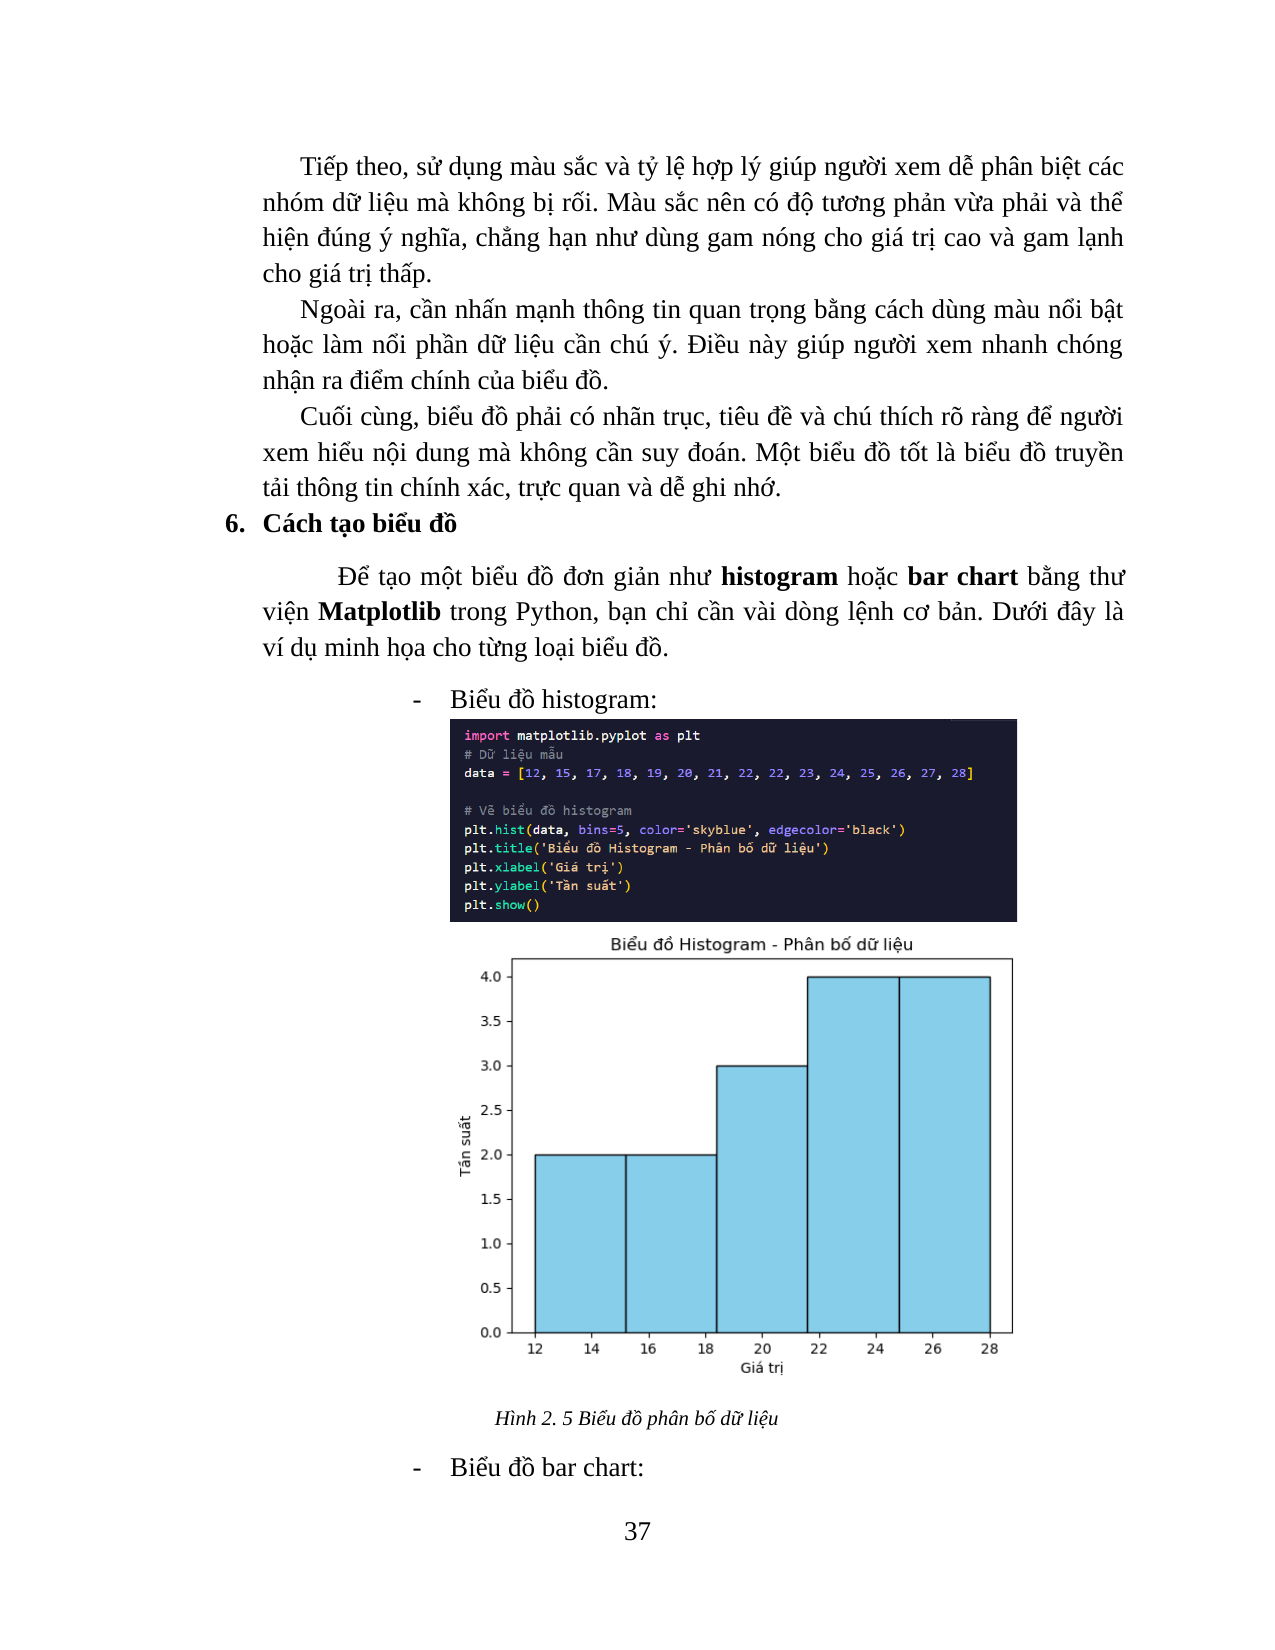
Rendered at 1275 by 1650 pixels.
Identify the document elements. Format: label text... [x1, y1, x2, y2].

picture [450, 926, 1022, 1386]
text Để tạo một biểu đồ đơn giản như histogram hoặc bar chart bằng thư viện Matplotlib trong Python, bạn chỉ cần vài dòng lệnh cơ bản. Dưới đây là ví dụ minh họa cho từng loại biểu đồ. [262, 560, 1125, 662]
list Tiếp theo, sử dụng màu sắc và tỷ lệ hợp lý giúp người xem dễ phân biệt các nhóm dữ liệu mà không bị rối. Màu sắc nên có độ tương phản vừa phải và thể hiện đúng ý nghĩa, chẳng hạn như dùng gam nóng cho giá trị cao và gam lạnh cho giá trị thấp. [262, 150, 1125, 288]
list Biểu đồ bar chart: [412, 1451, 1125, 1482]
list Biểu đồ histogram: [412, 683, 1125, 715]
list Ngoài ra, cần nhấn mạnh thông tin quan trọng bằng cách dùng màu nổi bật hoặc làm nổi phần dữ liệu cần chú ý. Điều này giúp người xem nhanh chóng nhận ra điểm chính của biểu đồ. [262, 293, 1125, 396]
picture [450, 719, 1018, 922]
list Cuối cùng, biểu đồ phải có nhãn trục, tiêu đề và chú thích rõ ràng để người xem hiểu nội dung mà không cần suy đoán. Một biểu đồ tốt là biểu đồ truyền tải thông tin chính xác, trực quan và dễ ghi nhớ. [262, 400, 1125, 503]
list Cách tạo biểu đồ [225, 507, 1125, 538]
text Hình 2. 5 Biểu đồ phân bố dữ liệu [150, 1406, 1125, 1430]
